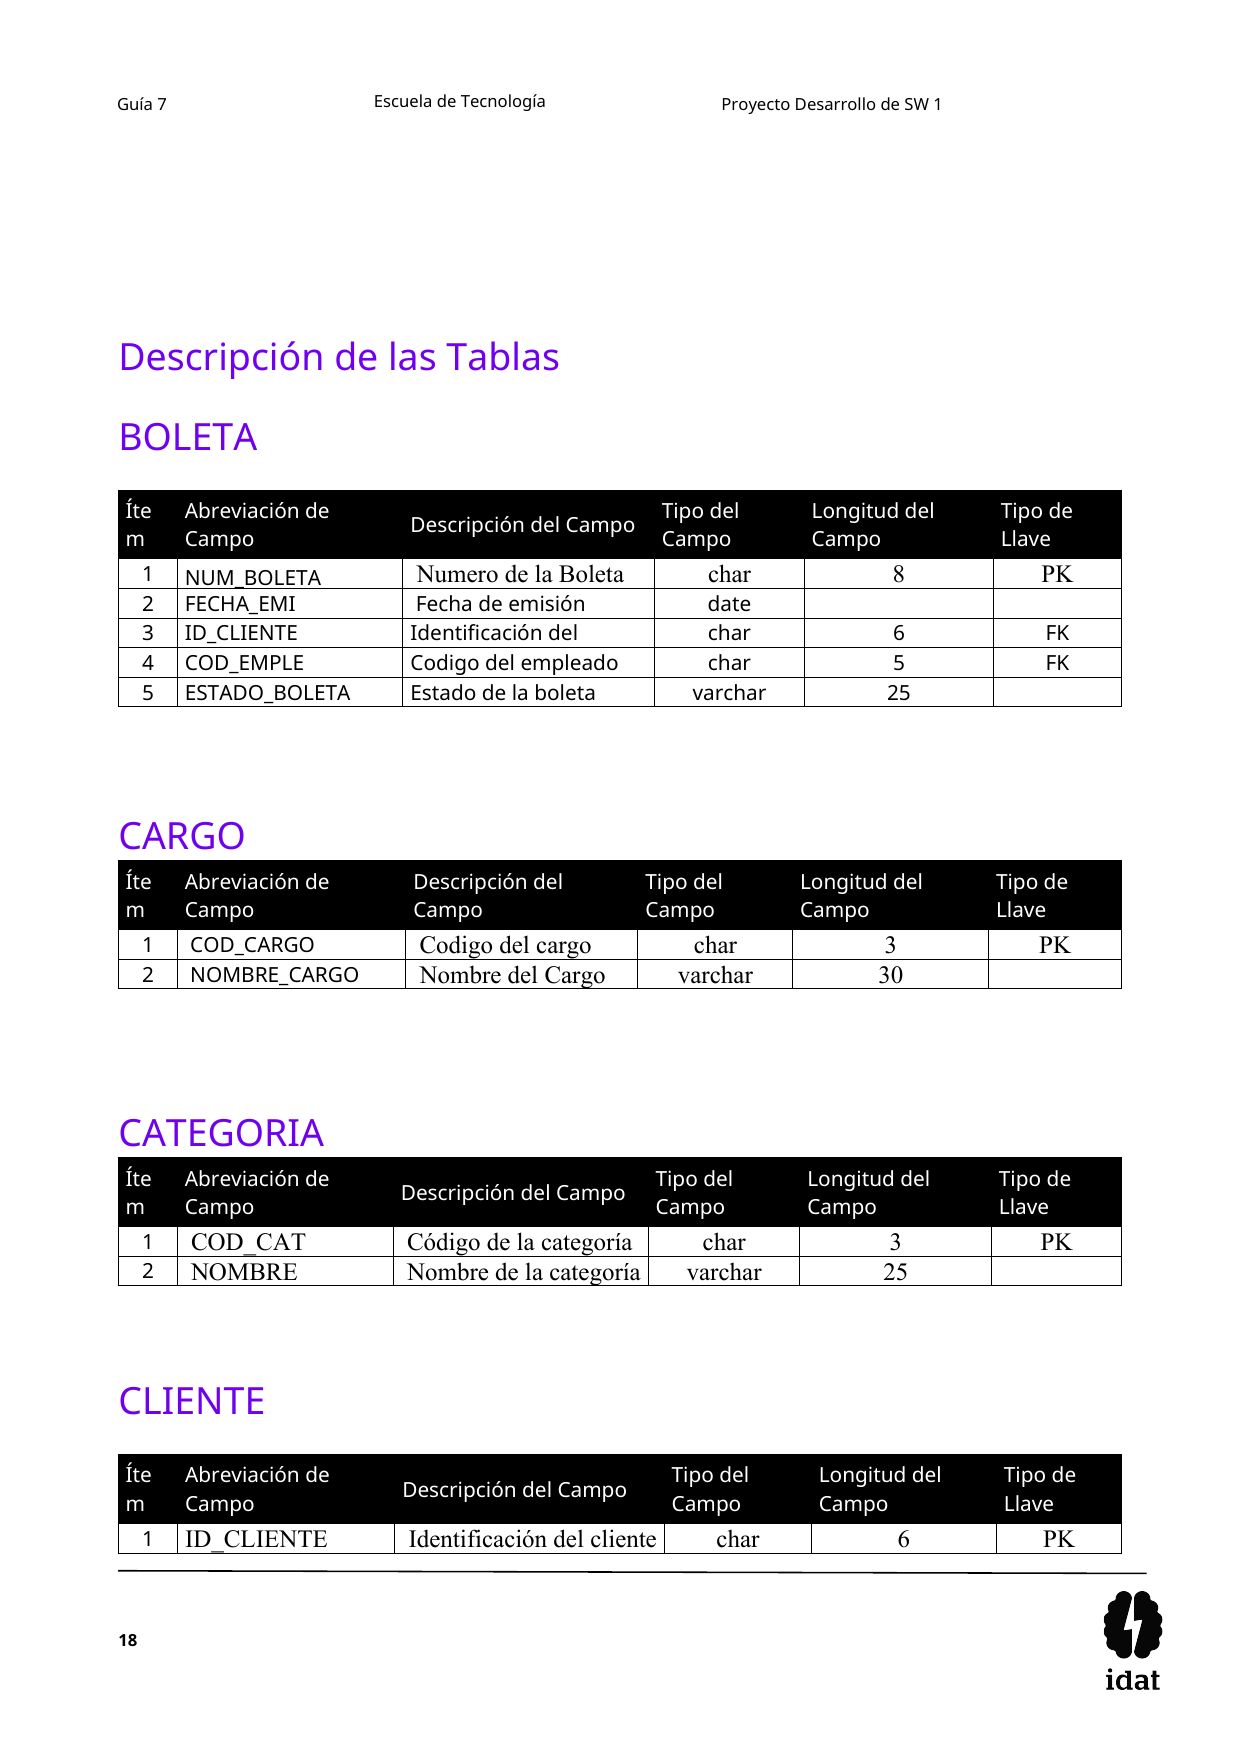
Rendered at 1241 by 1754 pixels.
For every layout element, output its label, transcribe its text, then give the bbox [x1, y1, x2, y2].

table_cell PK [992, 1227, 1121, 1256]
table_cell 2 [119, 589, 177, 617]
table_cell PK [994, 559, 1121, 588]
table_cell Estado de la boleta [403, 678, 654, 706]
table_cell 2 [119, 1257, 177, 1285]
table_cell 25 [805, 678, 993, 706]
table_header Abreviación de Campo [178, 1158, 393, 1226]
table_cell NUM_BOLETA [178, 559, 402, 588]
table_header Tipo de Llave [992, 1158, 1121, 1226]
table_cell char [655, 559, 804, 588]
table_cell COD_CARGO [178, 930, 405, 959]
table_cell date [655, 589, 804, 617]
table_cell Identificación del cliente [403, 619, 654, 647]
subtitle CLIENTE [118, 1374, 1122, 1425]
table_cell ESTADO_BOLETA [178, 678, 402, 706]
table_cell [992, 1257, 1121, 1285]
table_header Tipo del Campo [649, 1158, 799, 1226]
table_cell char [638, 930, 792, 959]
table_cell Numero de la Boleta [403, 559, 654, 588]
table_cell 3 [793, 930, 988, 959]
table_cell 5 [119, 678, 177, 706]
table_cell 1 [119, 930, 177, 959]
table_cell FK [994, 648, 1121, 677]
table_header Ítem [119, 861, 177, 929]
table_cell [805, 589, 993, 617]
table_header Tipo del Campo [638, 861, 792, 929]
table_header Descripción del Campo [394, 1158, 648, 1226]
table_header Tipo del Campo [665, 1455, 811, 1523]
table_cell Codigo del cargo [406, 930, 637, 959]
table_header Tipo del Campo [655, 491, 804, 558]
table_cell 1 [119, 1524, 177, 1552]
table_cell NOMBRE [178, 1257, 393, 1285]
subtitle CARGO [118, 809, 1122, 860]
table_header Ítem [119, 491, 177, 558]
table_cell 30 [793, 960, 988, 988]
table_cell char [655, 648, 804, 677]
table_cell 1 [119, 1227, 177, 1256]
table_cell COD_CAT [178, 1227, 393, 1256]
table_cell PK [997, 1524, 1121, 1552]
table_cell Nombre de la categoría [394, 1257, 648, 1285]
table_cell 8 [805, 559, 993, 588]
table_header Abreviación de Campo [178, 1455, 394, 1523]
table_header Abreviación de Campo [178, 861, 405, 929]
table_cell Nombre del Cargo [406, 960, 637, 988]
table_cell Codigo del empleado [403, 648, 654, 677]
table_cell [994, 678, 1121, 706]
table_cell varchar [655, 678, 804, 706]
text BOLETA [118, 410, 1122, 461]
table_cell COD_EMPLE [178, 648, 402, 677]
subtitle Descripción de las Tablas [118, 330, 1122, 381]
table_header Ítem [119, 1158, 177, 1226]
table_cell 25 [800, 1257, 991, 1285]
table_cell ID_CLIENTE [178, 1524, 394, 1552]
table_header Longitud del Campo [805, 491, 993, 558]
table_cell char [665, 1524, 811, 1552]
table_cell [989, 960, 1121, 988]
table_header Tipo de Llave [989, 861, 1121, 929]
table_header Abreviación de Campo [178, 491, 402, 558]
table_cell 6 [812, 1524, 996, 1552]
table_cell Identificación del cliente [395, 1524, 664, 1552]
table_header Tipo de Llave [997, 1455, 1121, 1523]
table_cell char [655, 619, 804, 647]
table_cell Fecha de emisión [403, 589, 654, 617]
table_header Descripción del Campo [395, 1455, 664, 1523]
table_header Tipo de Llave [994, 491, 1121, 558]
table_cell 1 [119, 559, 177, 588]
table_header Longitud del Campo [800, 1158, 991, 1226]
table_cell 6 [805, 619, 993, 647]
table_cell 5 [805, 648, 993, 677]
table_cell varchar [638, 960, 792, 988]
table_header Ítem [119, 1455, 177, 1523]
table_cell 3 [119, 619, 177, 647]
table_cell [994, 589, 1121, 617]
table_cell NOMBRE_CARGO [178, 960, 405, 988]
table_cell PK [989, 930, 1121, 959]
table_cell 2 [119, 960, 177, 988]
subtitle CATEGORIA [118, 1106, 1122, 1157]
table_header Descripción del Campo [406, 861, 637, 929]
table_cell Código de la categoría [394, 1227, 648, 1256]
table_cell 4 [119, 648, 177, 677]
table_cell FK [994, 619, 1121, 647]
table_cell varchar [649, 1257, 799, 1285]
table_header Longitud del Campo [793, 861, 988, 929]
picture [1103, 1591, 1163, 1690]
table_cell char [649, 1227, 799, 1256]
table_cell FECHA_EMI [178, 589, 402, 617]
table_header Longitud del Campo [812, 1455, 996, 1523]
table_cell ID_CLIENTE [178, 619, 402, 647]
table_cell 3 [800, 1227, 991, 1256]
table_header Descripción del Campo [403, 491, 654, 558]
